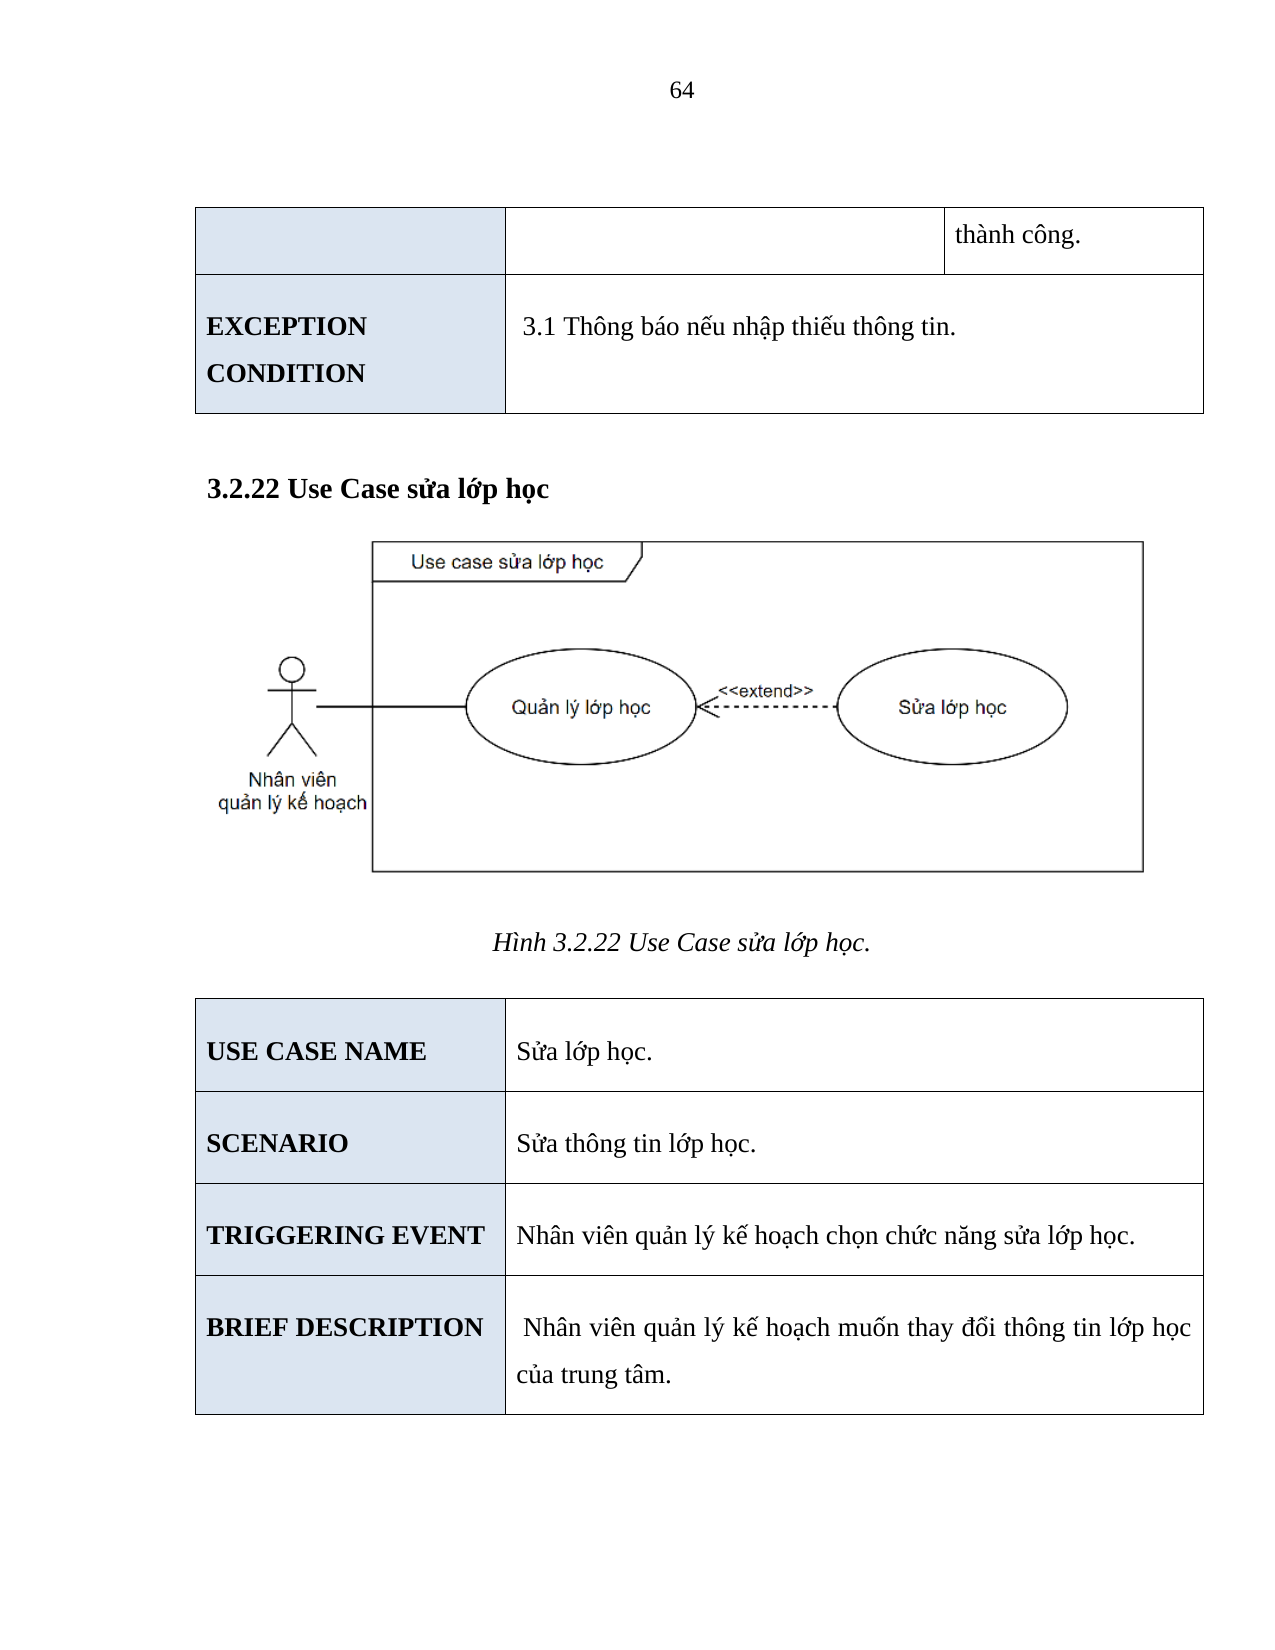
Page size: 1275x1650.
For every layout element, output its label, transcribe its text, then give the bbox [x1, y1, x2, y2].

table_cell Nhân viên quản lý kế hoạch muốn thay đổi thông tin lớp học của trung tâm. [506, 1276, 1203, 1414]
table_header USE CASE NAME [196, 999, 505, 1091]
table_cell SCENARIO [196, 1092, 505, 1183]
table_header Sửa lớp học. [506, 999, 1203, 1091]
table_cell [506, 208, 944, 274]
picture [206, 521, 1157, 888]
text Hình 3.2.22 Use Case sửa lớp học. [207, 927, 1157, 958]
table_cell BRIEF DESCRIPTION [196, 1276, 505, 1414]
table_cell 3.1 Thông báo nếu nhập thiếu thông tin. [506, 275, 1203, 413]
table_cell Sửa thông tin lớp học. [506, 1092, 1203, 1183]
table_cell EXCEPTION CONDITION [196, 275, 505, 413]
subtitle 3.2.22 Use Case sửa lớp học [207, 472, 1157, 505]
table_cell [945, 208, 1203, 274]
table_cell TRIGGERING EVENT [196, 1184, 505, 1275]
table_cell Nhân viên quản lý kế hoạch chọn chức năng sửa lớp học. [506, 1184, 1203, 1275]
